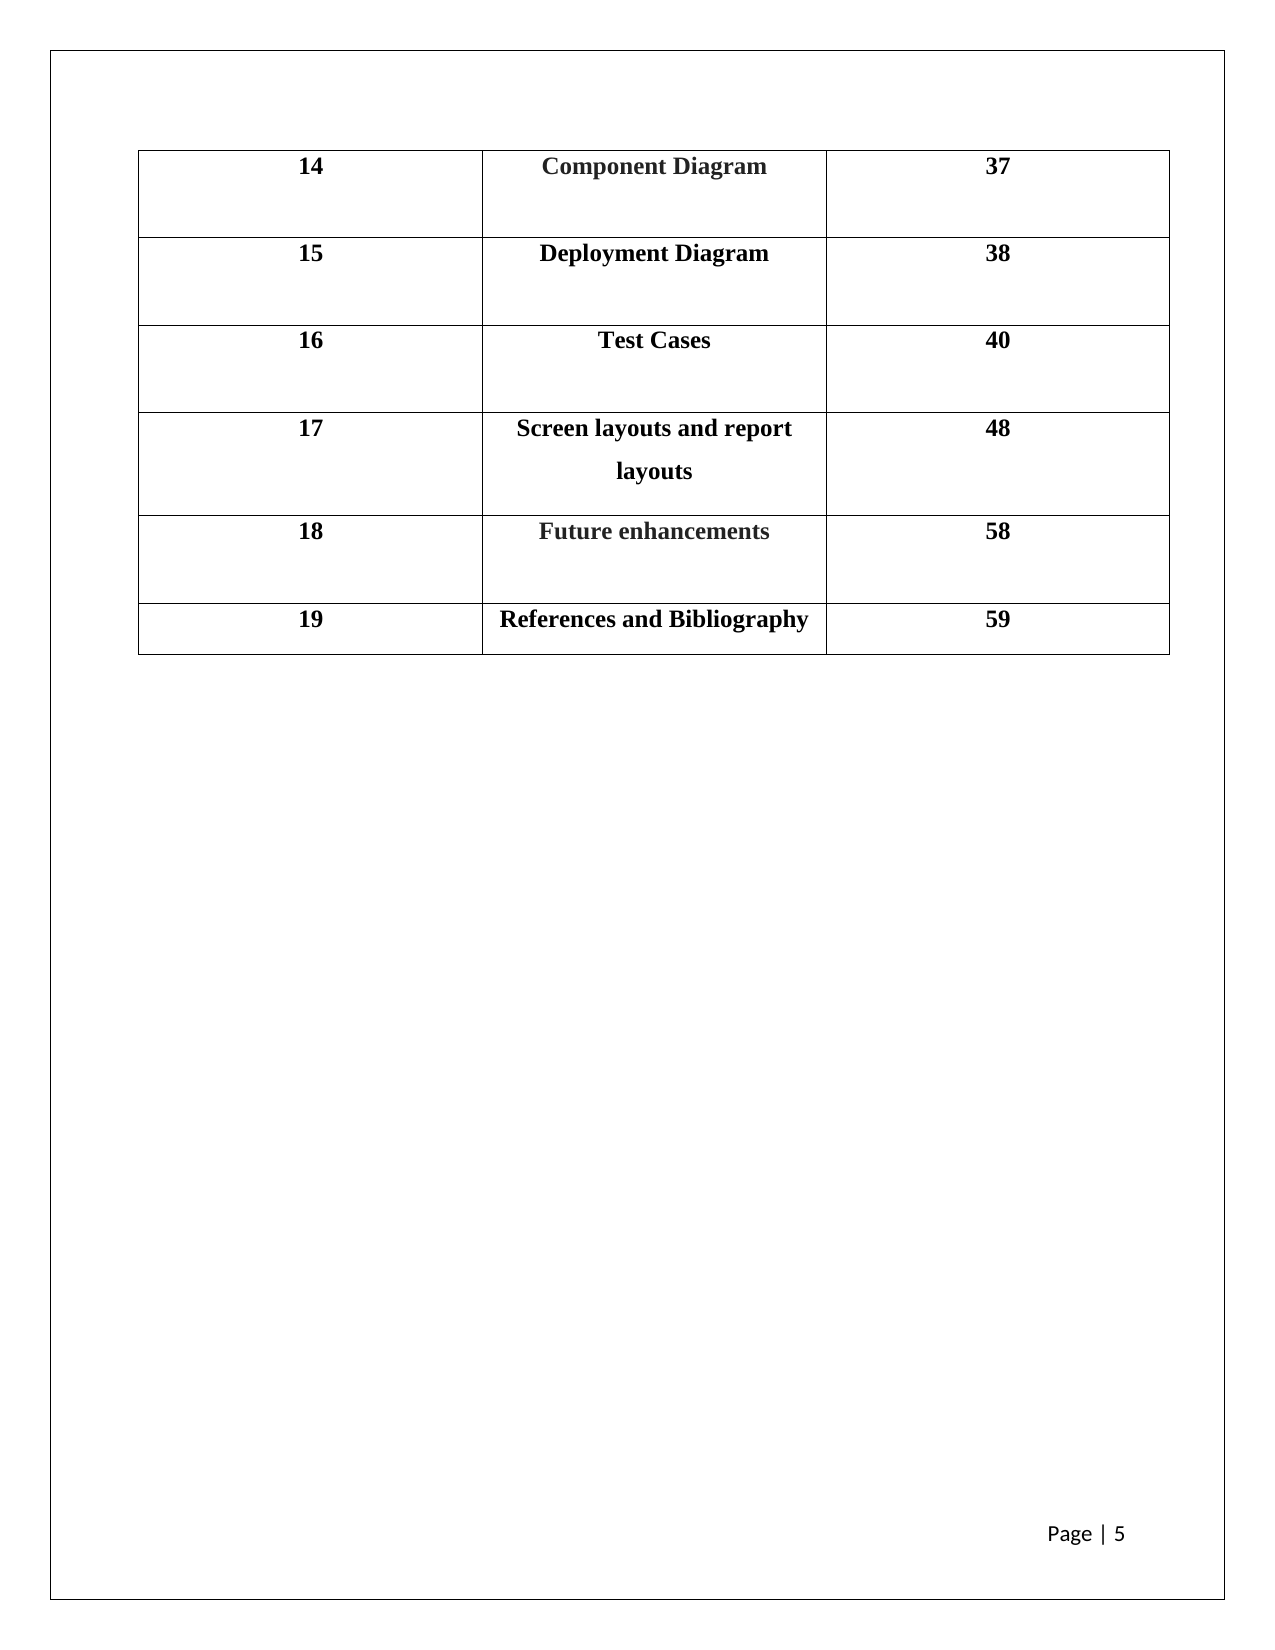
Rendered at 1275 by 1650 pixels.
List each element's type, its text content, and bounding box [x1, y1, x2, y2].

table_cell 14 [139, 151, 482, 237]
table_cell 40 [827, 326, 1169, 412]
table_cell References and Bibliography [483, 604, 826, 654]
table_cell Component Diagram [483, 151, 826, 237]
table_cell 38 [827, 238, 1169, 324]
table_cell Test Cases [483, 326, 826, 412]
table_cell 48 [827, 413, 1169, 515]
table_cell Screen layouts and report layouts [483, 413, 826, 515]
table_cell 59 [827, 604, 1169, 654]
table_cell Future enhancements [483, 516, 826, 603]
table_cell 58 [827, 516, 1169, 603]
table_cell 37 [827, 151, 1169, 237]
table_cell Deployment Diagram [483, 238, 826, 324]
table_cell 19 [139, 604, 482, 654]
table_cell 16 [139, 326, 482, 412]
table_cell 15 [139, 238, 482, 324]
table_cell 17 [139, 413, 482, 515]
table_cell 18 [139, 516, 482, 603]
